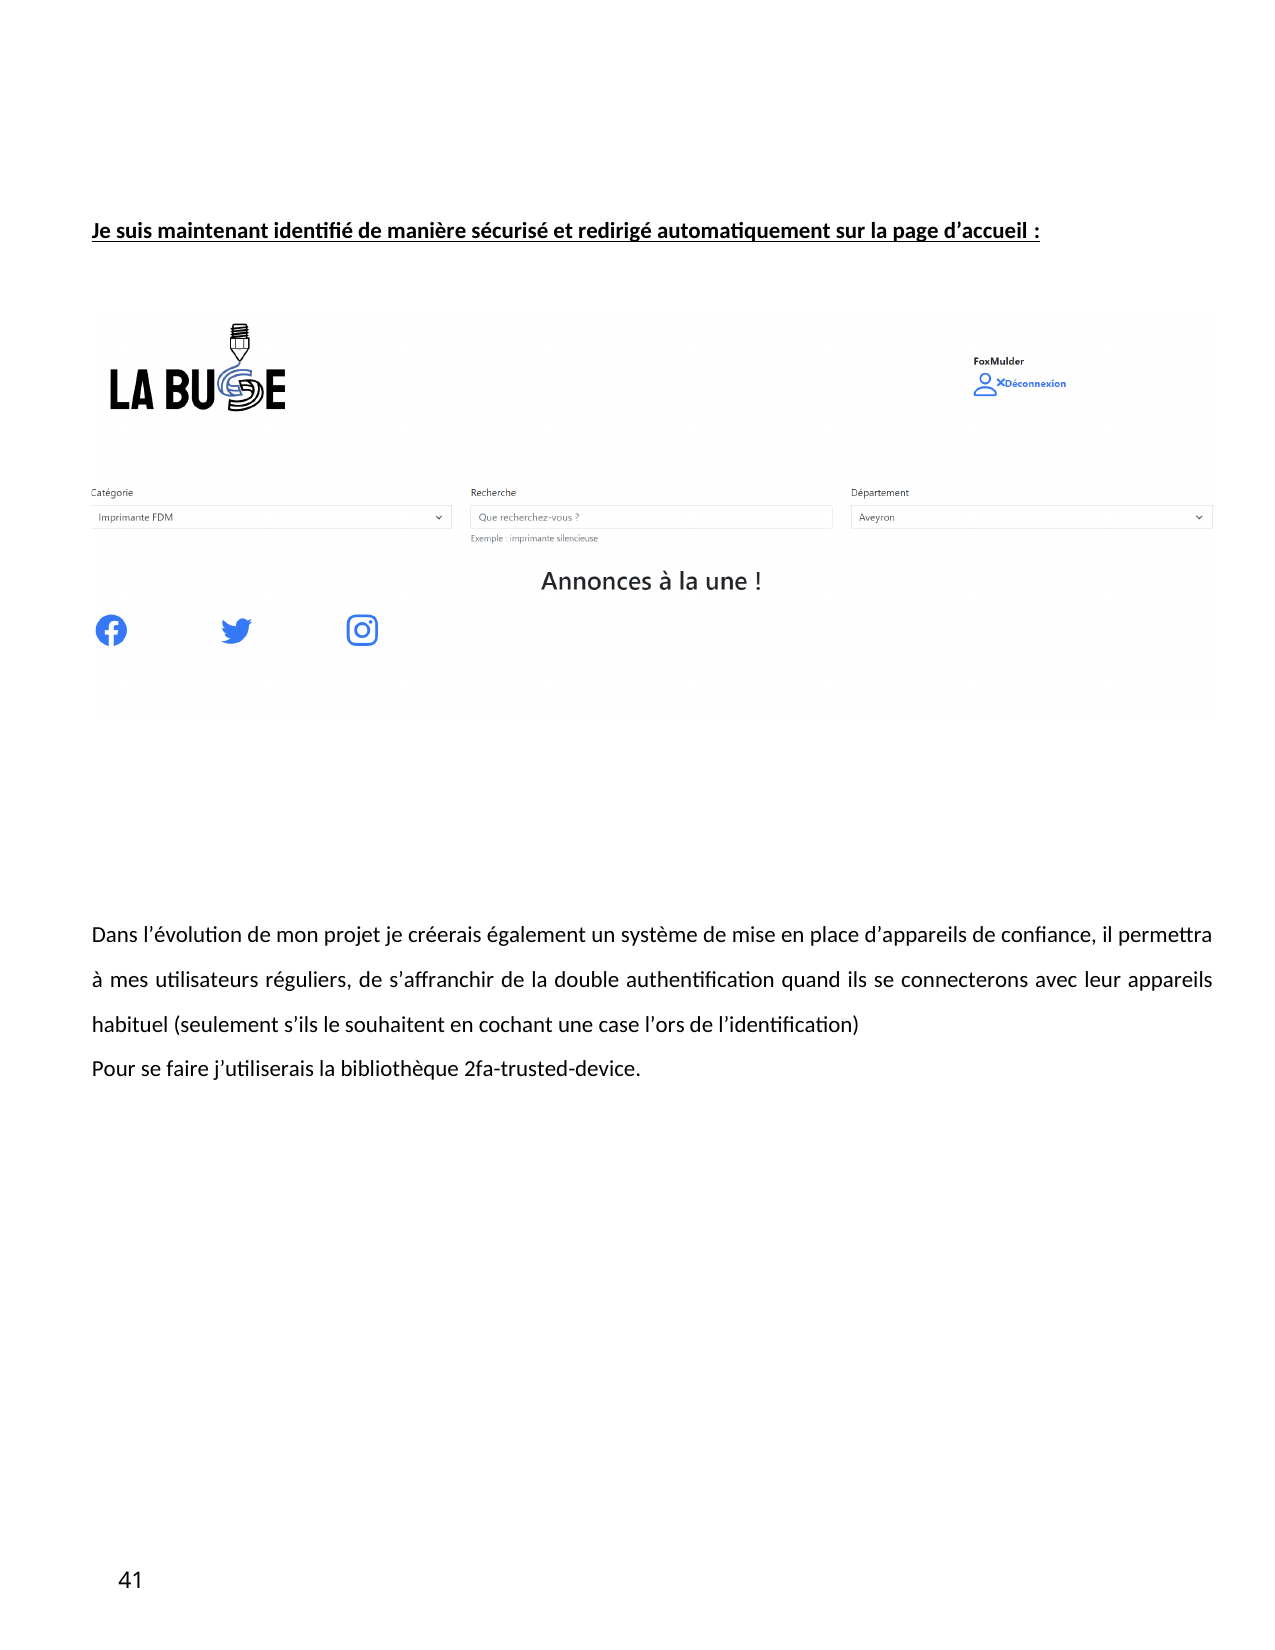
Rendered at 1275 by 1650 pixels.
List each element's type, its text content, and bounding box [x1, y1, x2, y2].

text Pour se faire j’utiliserais la bibliothèque 2fa-trusted-device. [92, 1054, 1214, 1082]
text Je suis maintenant identifié de manière sécurisé et redirigé automatiquement sur la page d’accueil : [92, 217, 1214, 245]
text Dans l’évolution de mon projet je créerais également un système de mise en place d’appareils de confiance, il permettra à mes utilisateurs réguliers, de s’affranchir de la double authentification quand ils se connecterons avec leur appareils habituel (seulement s’ils le souhaitent en cochant une case l’ors de l’identification) [92, 920, 1214, 1038]
